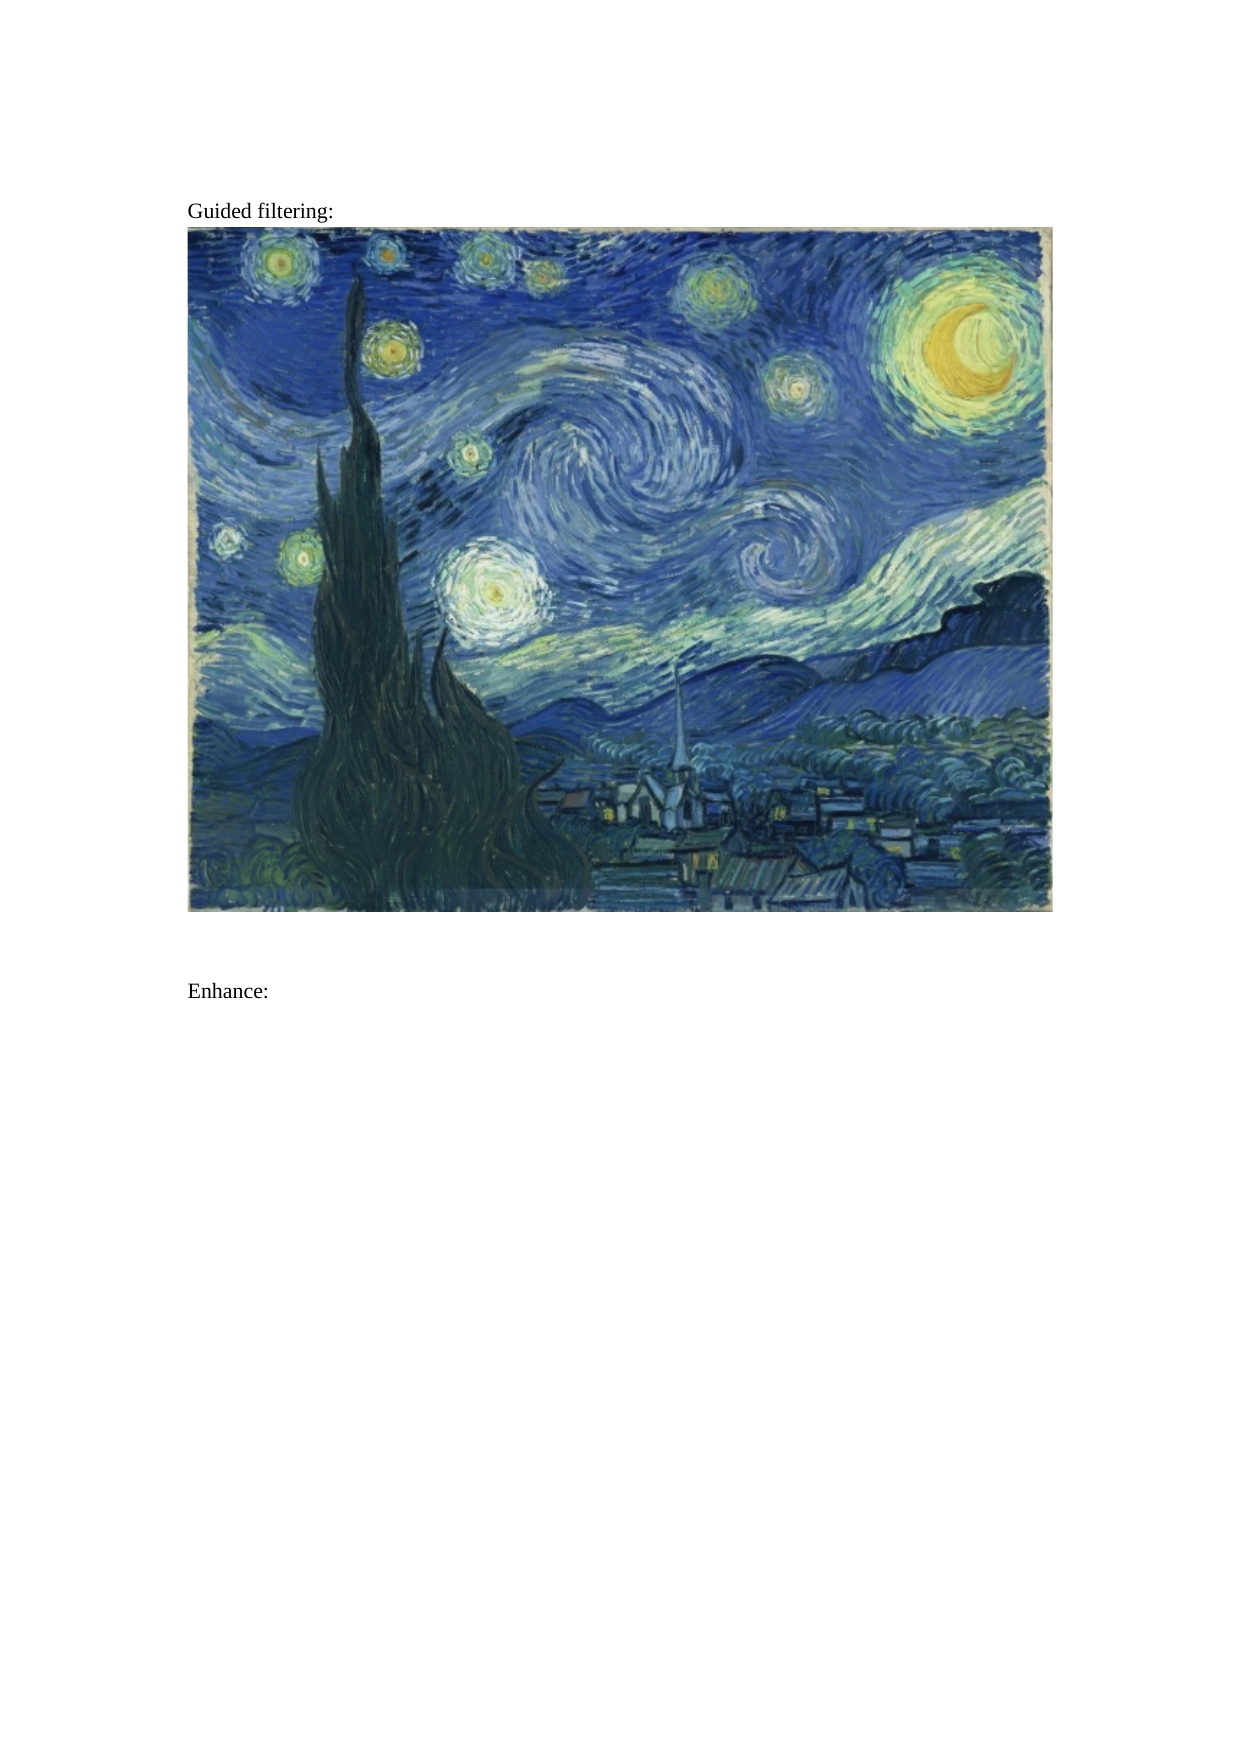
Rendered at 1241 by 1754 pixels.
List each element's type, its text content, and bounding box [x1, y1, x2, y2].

text Guided filtering: [187, 194, 1053, 227]
text Enhance: [187, 974, 1053, 1007]
picture [187, 227, 1053, 912]
